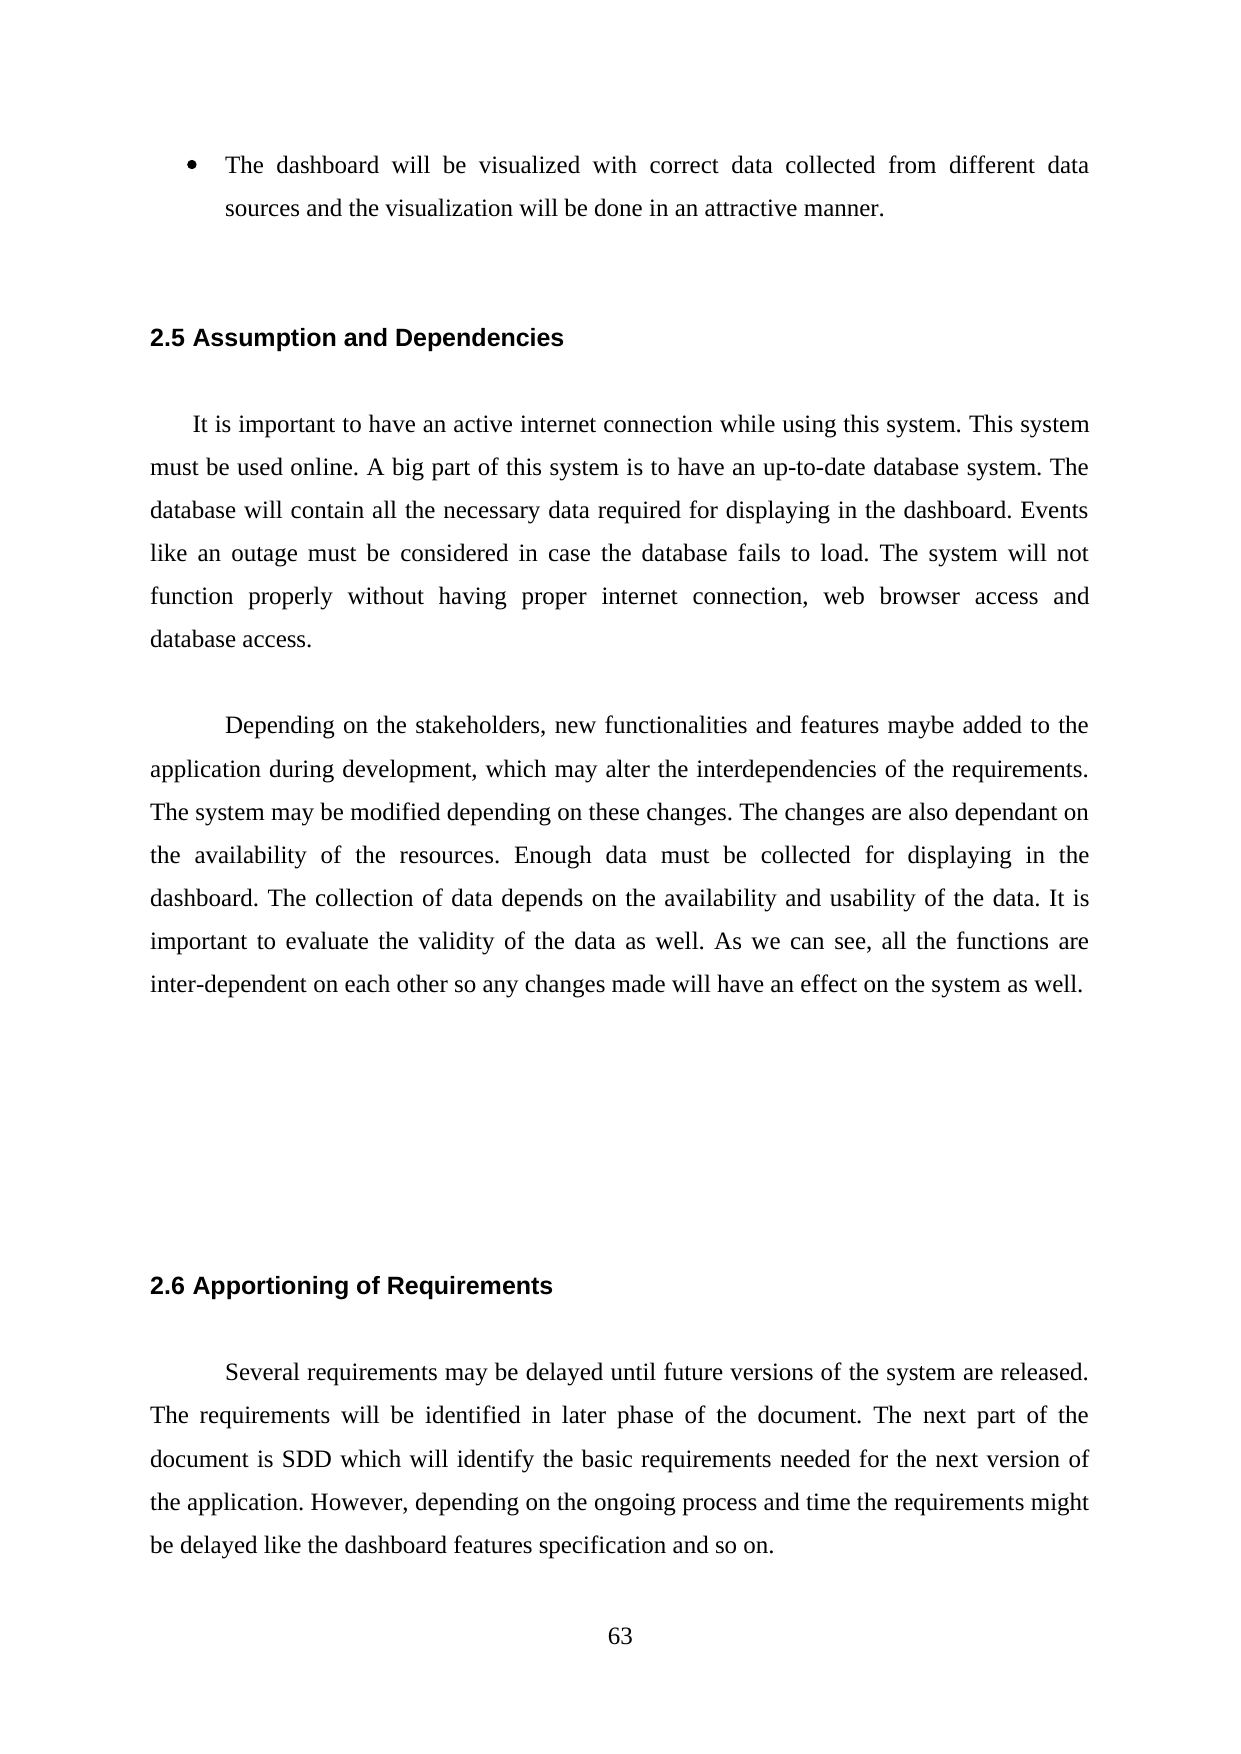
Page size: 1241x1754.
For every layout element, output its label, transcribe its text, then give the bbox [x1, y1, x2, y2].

list Depending on the stakeholders, new functionalities and features maybe added to the application during development, which may alter the interdependencies of the requirements. The system may be modified depending on these changes. The changes are also dependant on the availability of the resources. Enough data must be collected for displaying in the dashboard. The collection of data depends on the availability and usability of the data. It is important to evaluate the validity of the data as well. As we can see, all the functions are inter-dependent on each other so any changes made will have an effect on the system as well. [150, 711, 1090, 998]
list Apportioning of Requirements [150, 1271, 1090, 1300]
list Several requirements may be delayed until future versions of the system are released. The requirements will be identified in later phase of the document. The next part of the document is SDD which will identify the basic requirements needed for the next version of the application. However, depending on the ongoing process and time the requirements might be delayed like the dashboard features specification and so on. [150, 1357, 1090, 1559]
list The dashboard will be visualized with correct data collected from different data sources and the visualization will be done in an attractive manner. [187, 150, 1090, 222]
list Assumption and Dependencies [150, 322, 1090, 351]
list It is important to have an active internet connection while using this system. This system must be used online. A big part of this system is to have an up-to-date database system. The database will contain all the necessary data required for displaying in the dashboard. Events like an outage must be considered in case the database fails to load. The system will not function properly without having proper internet connection, web browser access and database access. [150, 409, 1090, 653]
